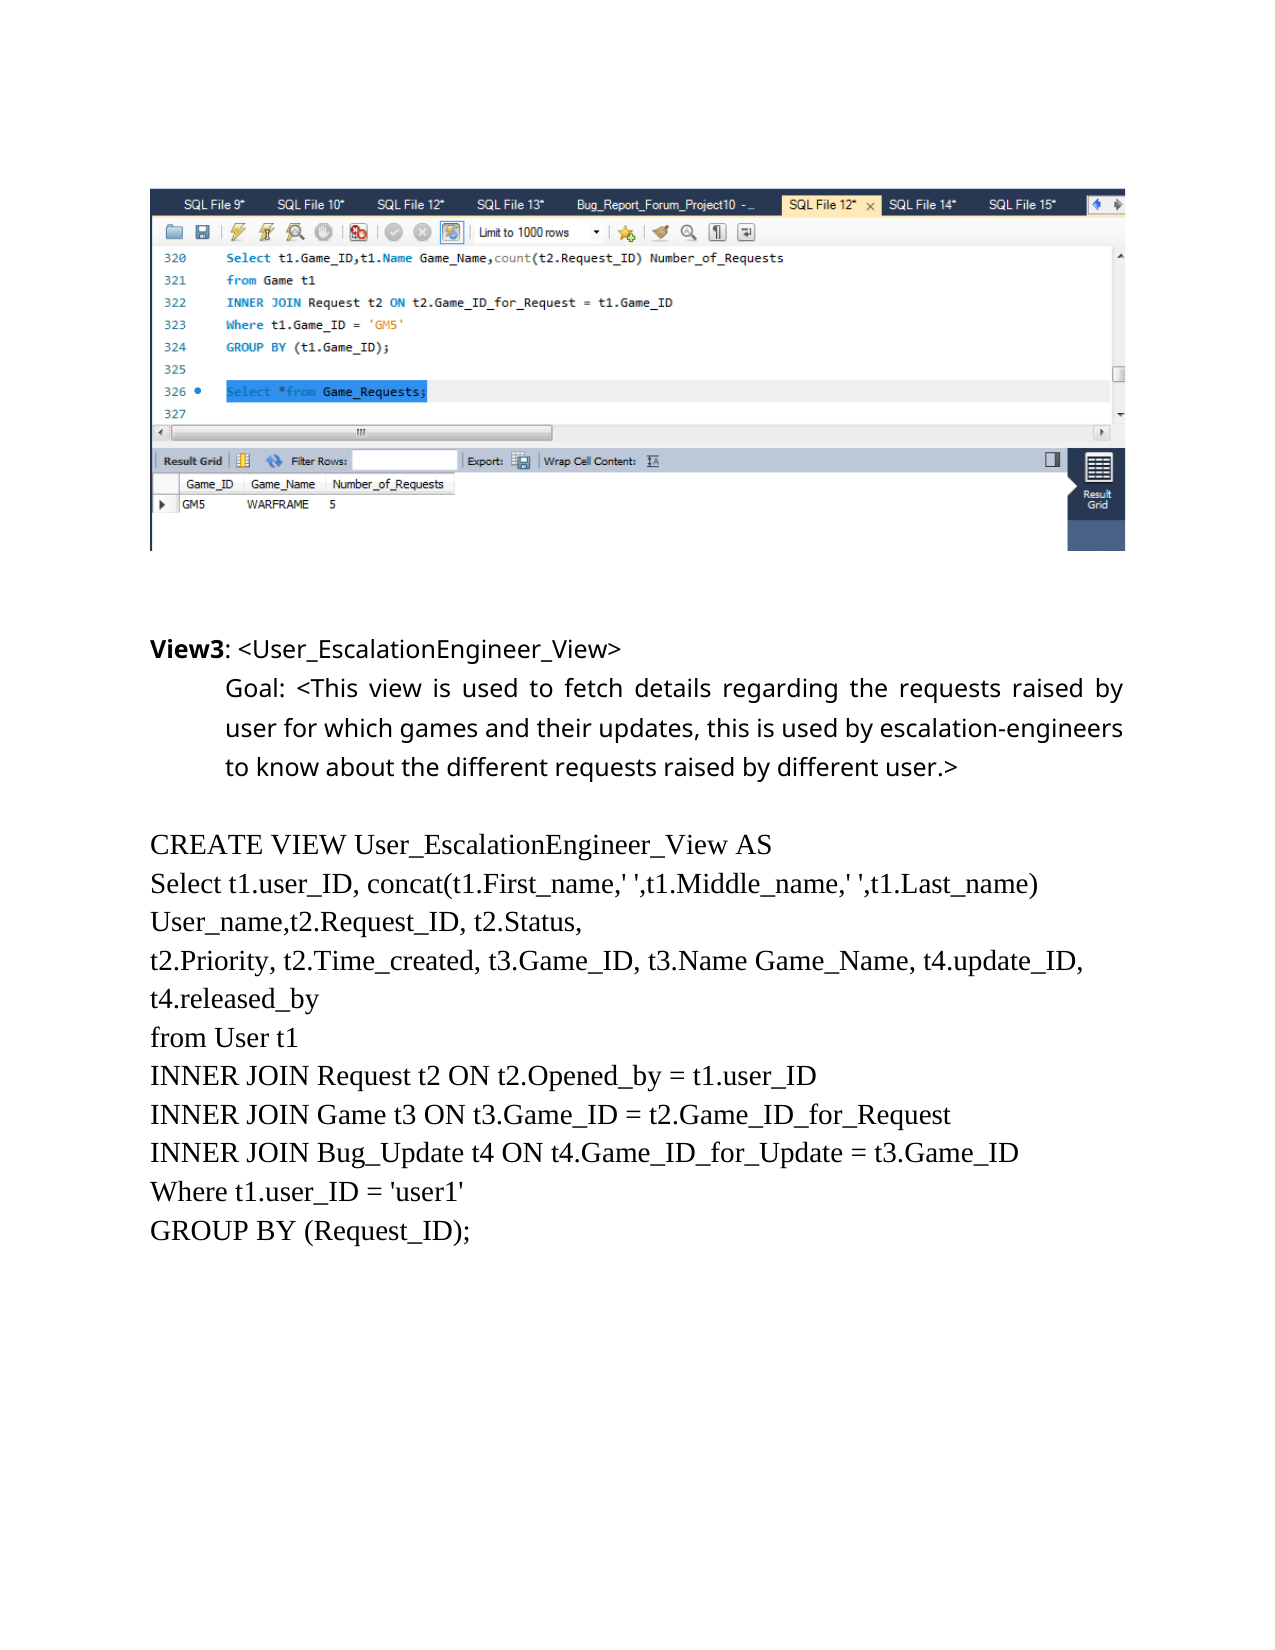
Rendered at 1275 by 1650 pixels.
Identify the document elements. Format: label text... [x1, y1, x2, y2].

text View3: <User_EscalationEngineer_View> [150, 632, 1125, 666]
text GROUP BY (Request_ID); [150, 1213, 1125, 1246]
text Select t1.user_ID, concat(t1.First_name,' ',t1.Middle_name,' ',t1.Last_name) User_name,t2.Request_ID, t2.Status, [150, 866, 1125, 938]
text INNER JOIN Request t2 ON t2.Opened_by = t1.user_ID [150, 1058, 1125, 1092]
text CREATE VIEW User_EscalationEngineer_View AS [150, 827, 1125, 861]
picture [150, 188, 1125, 551]
text from User t1 [150, 1020, 1125, 1053]
text INNER JOIN Game t3 ON t3.Game_ID = t2.Game_ID_for_Request [150, 1097, 1125, 1131]
text t2.Priority, t2.Time_created, t3.Game_ID, t3.Name Game_Name, t4.update_ID, t4.released_by [150, 943, 1125, 1015]
text INNER JOIN Bug_Update t4 ON t4.Game_ID_for_Update = t3.Game_ID [150, 1136, 1125, 1169]
text Where t1.user_ID = 'user1' [150, 1174, 1125, 1208]
text Goal: <This view is used to fetch details regarding the requests raised by user for which games and their updates, this is used by escalation-engineers to know about the different requests raised by different user.> [225, 671, 1125, 783]
